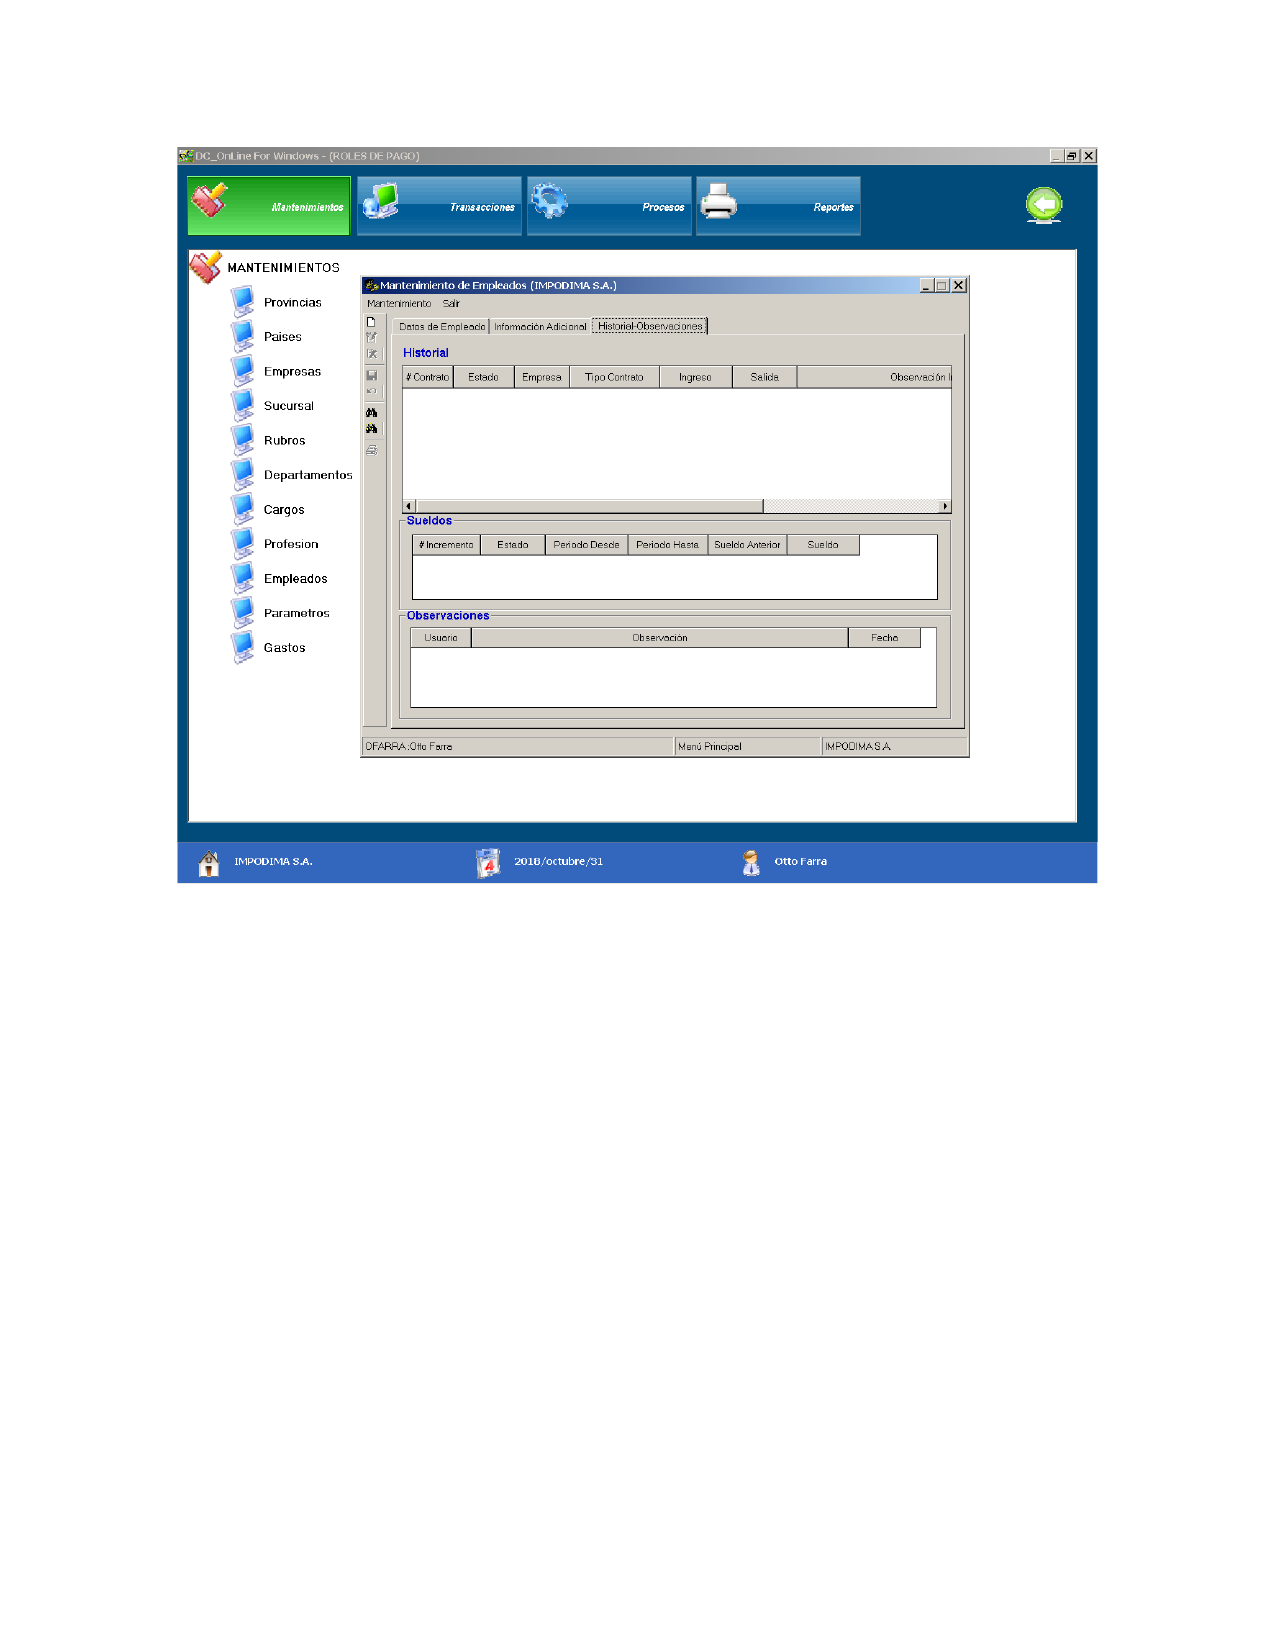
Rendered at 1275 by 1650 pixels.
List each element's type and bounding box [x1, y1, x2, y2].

picture [177, 147, 1098, 884]
